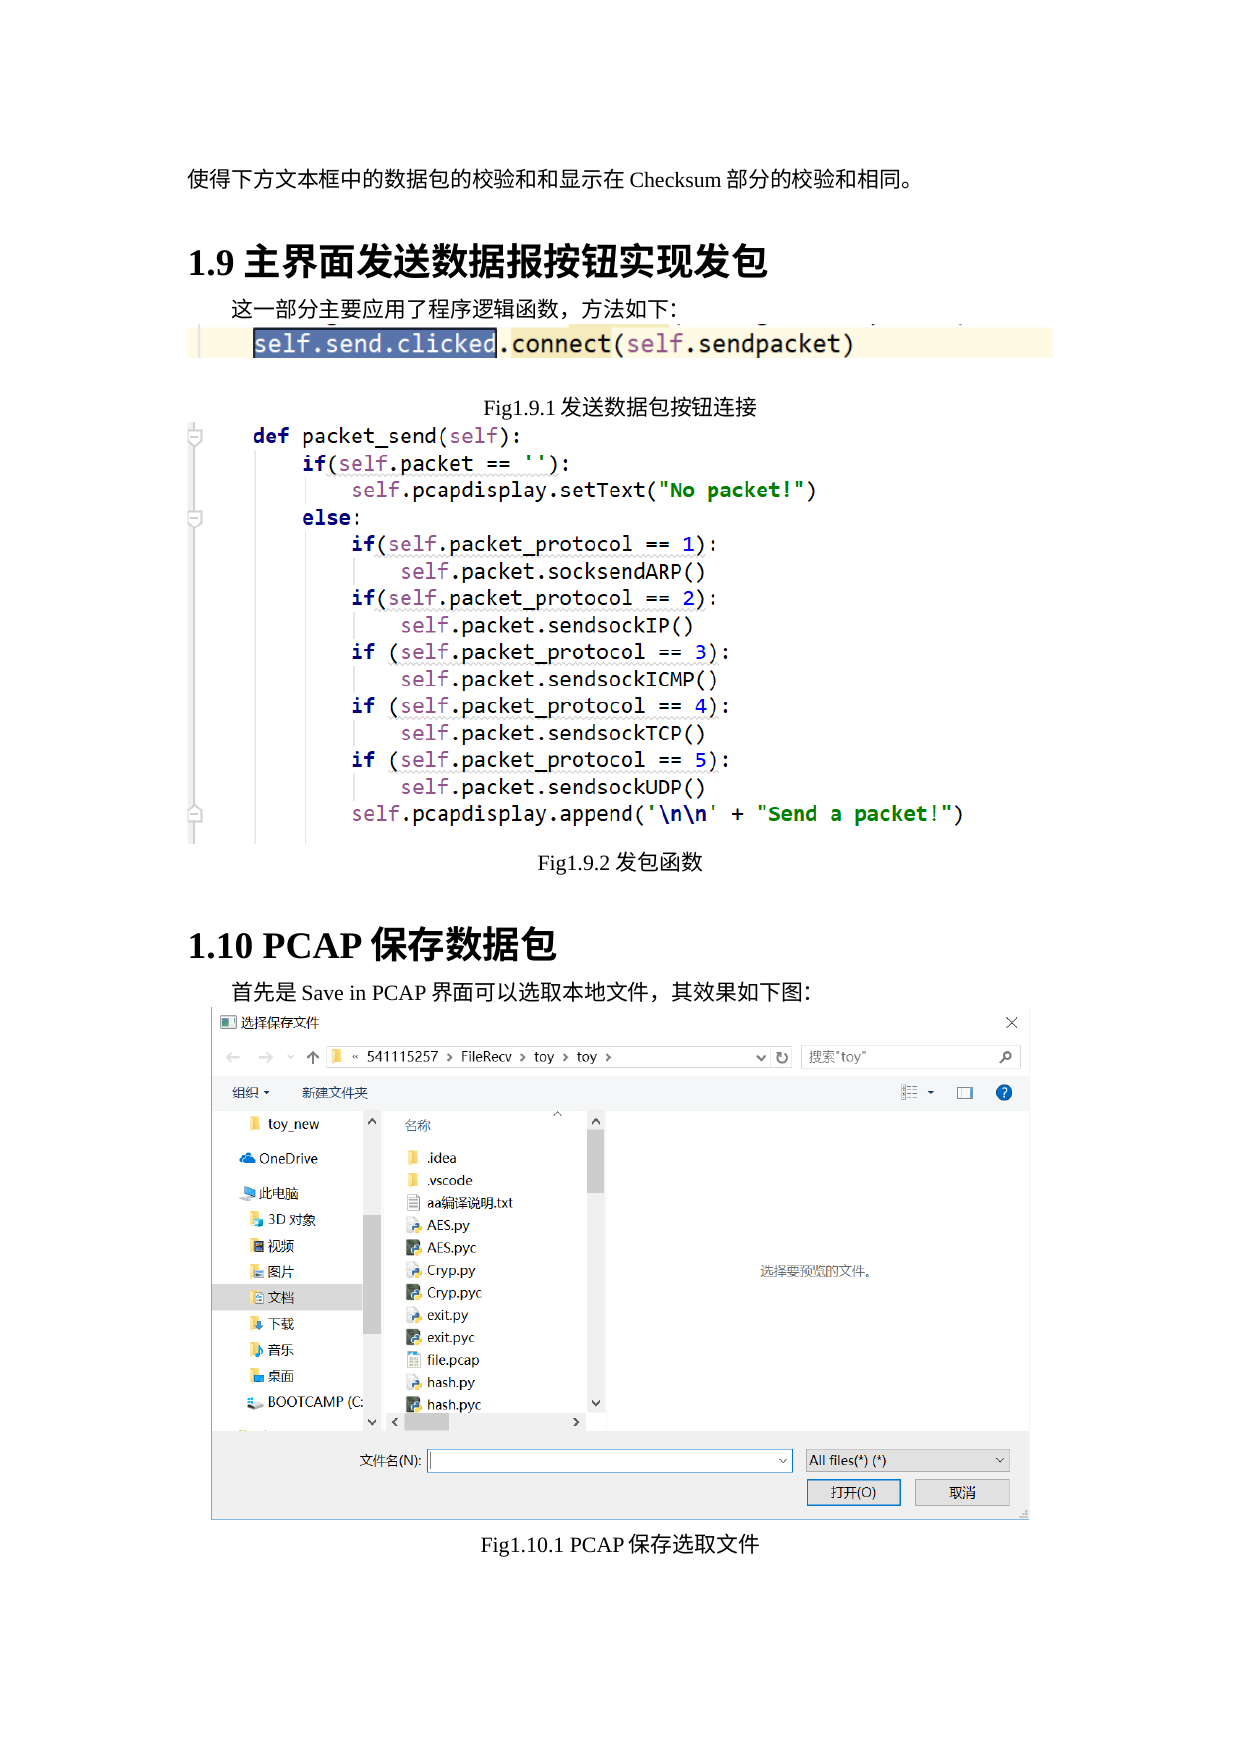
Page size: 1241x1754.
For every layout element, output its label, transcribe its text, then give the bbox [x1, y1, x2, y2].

picture [211, 1007, 1030, 1520]
text Fig1.9.2 发包函数 [187, 844, 1053, 877]
text 1.10 PCAP保存数据包 [187, 909, 1053, 974]
picture [187, 324, 1053, 358]
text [187, 162, 1053, 194]
text 1.9 主界面发送数据报按钮实现发包 [187, 227, 1053, 292]
text 首先是Save in PCAP界面可以选取本地文件，其效果如下图： [187, 974, 1053, 1007]
text 这一部分主要应用了程序逻辑函数，方法如下： [187, 292, 1053, 324]
picture [187, 422, 1053, 844]
text Fig1.10.1 PCAP保存选取文件 [187, 1527, 1053, 1559]
text Fig1.9.1发送数据包按钮连接 [187, 358, 1053, 422]
